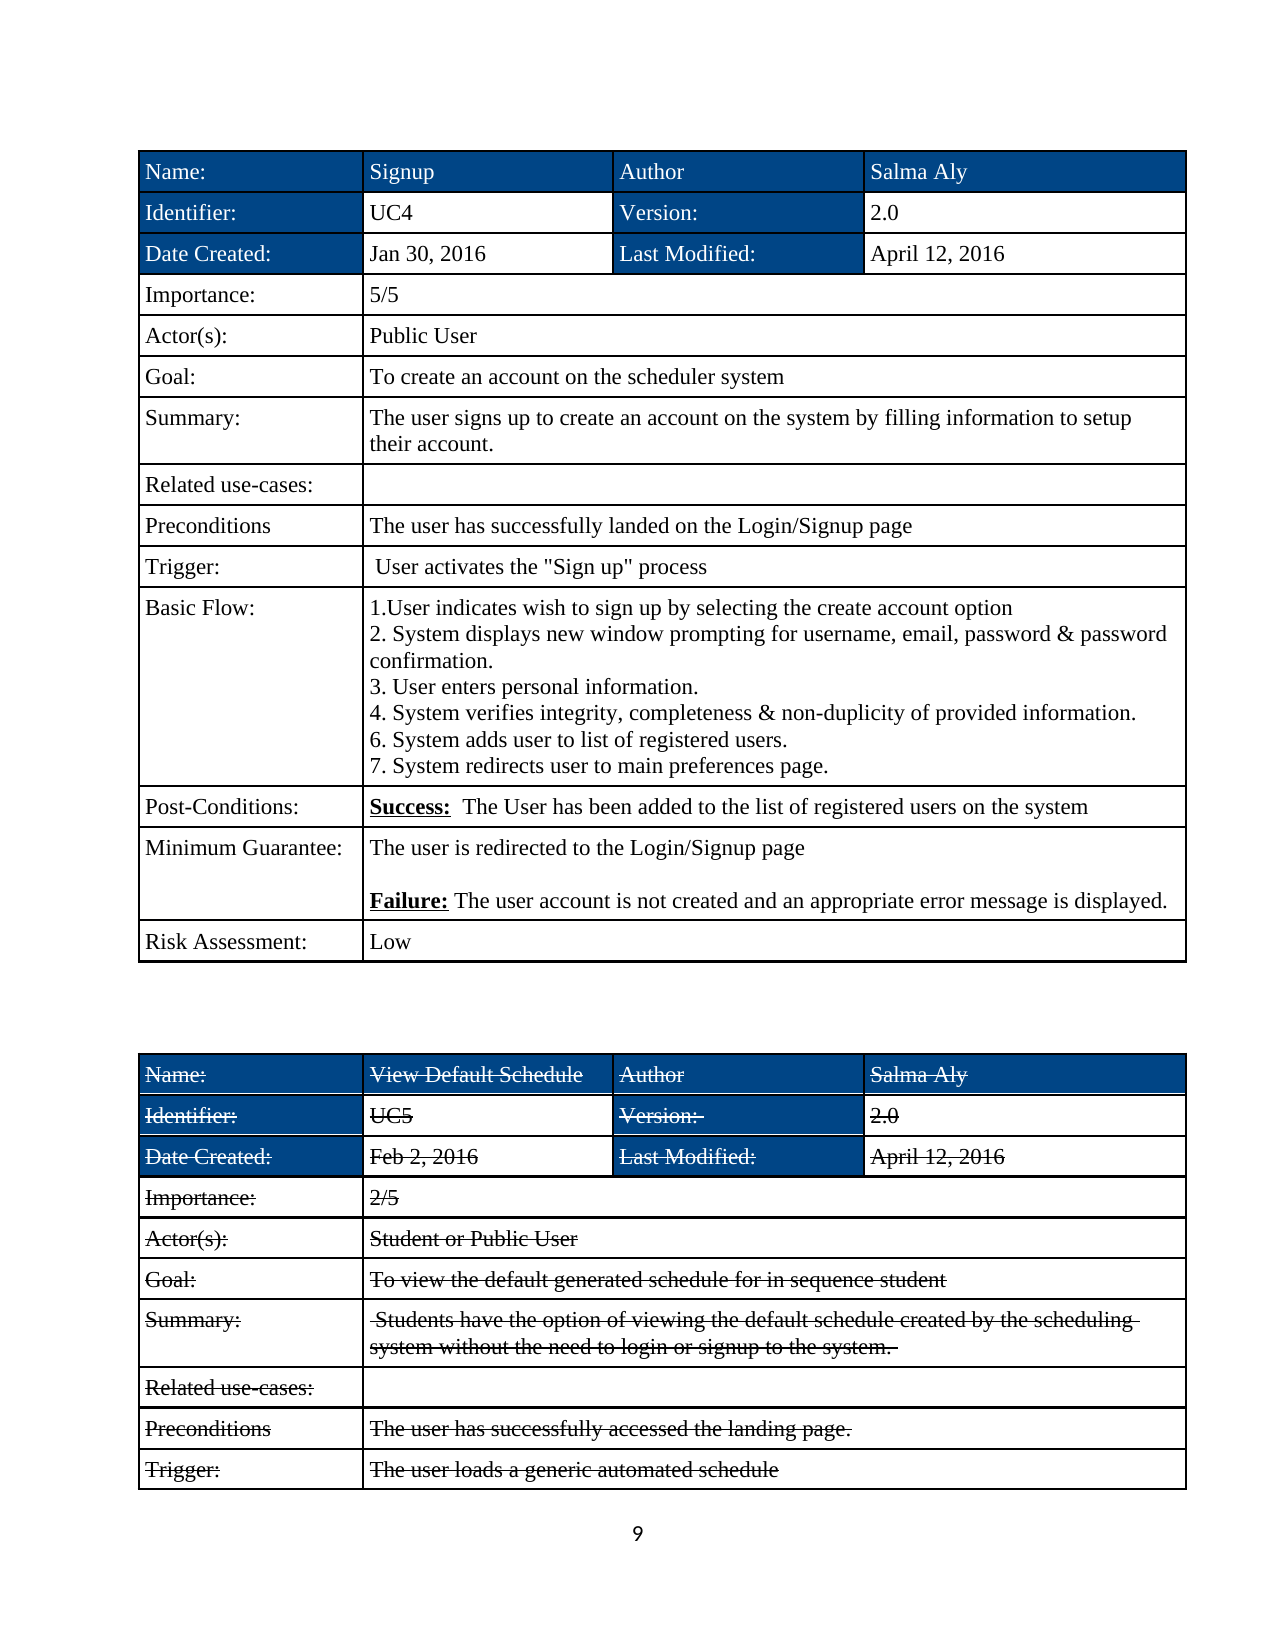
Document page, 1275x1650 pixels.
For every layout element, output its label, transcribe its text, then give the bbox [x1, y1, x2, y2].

table_cell Post-Conditions: [140, 787, 362, 826]
table_cell Name: [140, 152, 362, 191]
table_header Name: [140, 1055, 362, 1093]
table_cell Students have the option of viewing the default schedule created by the scheduling system without the need to login or signup to the system. [364, 1300, 1185, 1366]
table_cell Trigger: [140, 1450, 362, 1488]
table_cell Last Modified: [614, 1137, 863, 1175]
table_cell Related use-cases: [140, 465, 362, 504]
table_cell Basic Flow: [140, 588, 362, 785]
table_cell The user is redirected to the Login/Signup page Failure: The user account is not created and an appropriate error message is displayed. [364, 828, 1185, 919]
table_cell [364, 465, 1185, 504]
table_cell The user has successfully landed on the Login/Signup page [364, 506, 1185, 545]
table_cell To create an account on the scheduler system [364, 357, 1185, 396]
table_cell 2/5 [364, 1178, 1185, 1216]
table_header Salma Aly [865, 1055, 1185, 1093]
table_cell UC5 [364, 1096, 612, 1134]
table_cell Actor(s): [140, 1219, 362, 1257]
table_cell Signup [364, 152, 612, 191]
table_cell User activates the "Sign up" process [364, 547, 1185, 586]
table_cell Success: The User has been added to the list of registered users on the system [364, 787, 1185, 826]
table_cell Jan 30, 2016 [364, 234, 612, 273]
table_cell 2.0 [865, 193, 1185, 232]
table_cell UC4 [364, 193, 612, 232]
table_cell Minimum Guarantee: [140, 828, 362, 919]
table_cell Importance: [140, 1178, 362, 1216]
table_cell Low [364, 921, 1185, 960]
table_cell Related use-cases: [140, 1368, 362, 1406]
table_cell Student or Public User [364, 1219, 1185, 1257]
table_cell April 12, 2016 [865, 234, 1185, 273]
table_cell 5/5 [364, 275, 1185, 314]
table_cell Last Modified: [614, 234, 863, 273]
table_cell Version: [614, 193, 863, 232]
table_cell Preconditions [140, 506, 362, 545]
table_cell Goal: [140, 1259, 362, 1298]
table_cell The user signs up to create an account on the system by filling information to setup their account. [364, 398, 1185, 463]
table_cell Date Created: [140, 234, 362, 273]
table_header View Default Schedule [364, 1055, 612, 1093]
table_cell The user loads a generic automated schedule [364, 1450, 1185, 1488]
table_cell Preconditions [140, 1409, 362, 1447]
table_header Author [614, 1055, 863, 1093]
table_cell Summary: [140, 398, 362, 463]
table_cell Version: [614, 1096, 863, 1134]
table_cell 1.User indicates wish to sign up by selecting the create account option 2. System displays new window prompting for username, email, password & password confirmation. 3. User enters personal information. 4. System verifies integrity, completeness & non-duplicity of provided information. 6. System adds user to list of registered users. 7. System redirects user to main preferences page. [364, 588, 1185, 785]
table_cell Author [614, 152, 863, 191]
table_cell The user has successfully accessed the landing page. [364, 1409, 1185, 1447]
table_cell April 12, 2016 [865, 1137, 1185, 1175]
table_cell Risk Assessment: [140, 921, 362, 960]
table_cell Importance: [140, 275, 362, 314]
table_cell To view the default generated schedule for in sequence student [364, 1259, 1185, 1298]
table_cell Summary: [140, 1300, 362, 1366]
table_cell Identifier: [140, 193, 362, 232]
table_cell Salma Aly [865, 152, 1185, 191]
table_cell 2.0 [865, 1096, 1185, 1134]
table_cell Actor(s): [140, 316, 362, 355]
table_cell Identifier: [140, 1096, 362, 1134]
table_cell [364, 1368, 1185, 1406]
table_cell Feb 2, 2016 [364, 1137, 612, 1175]
table_cell Public User [364, 316, 1185, 355]
table_cell Trigger: [140, 547, 362, 586]
table_cell Goal: [140, 357, 362, 396]
table_cell Date Created: [140, 1137, 362, 1175]
